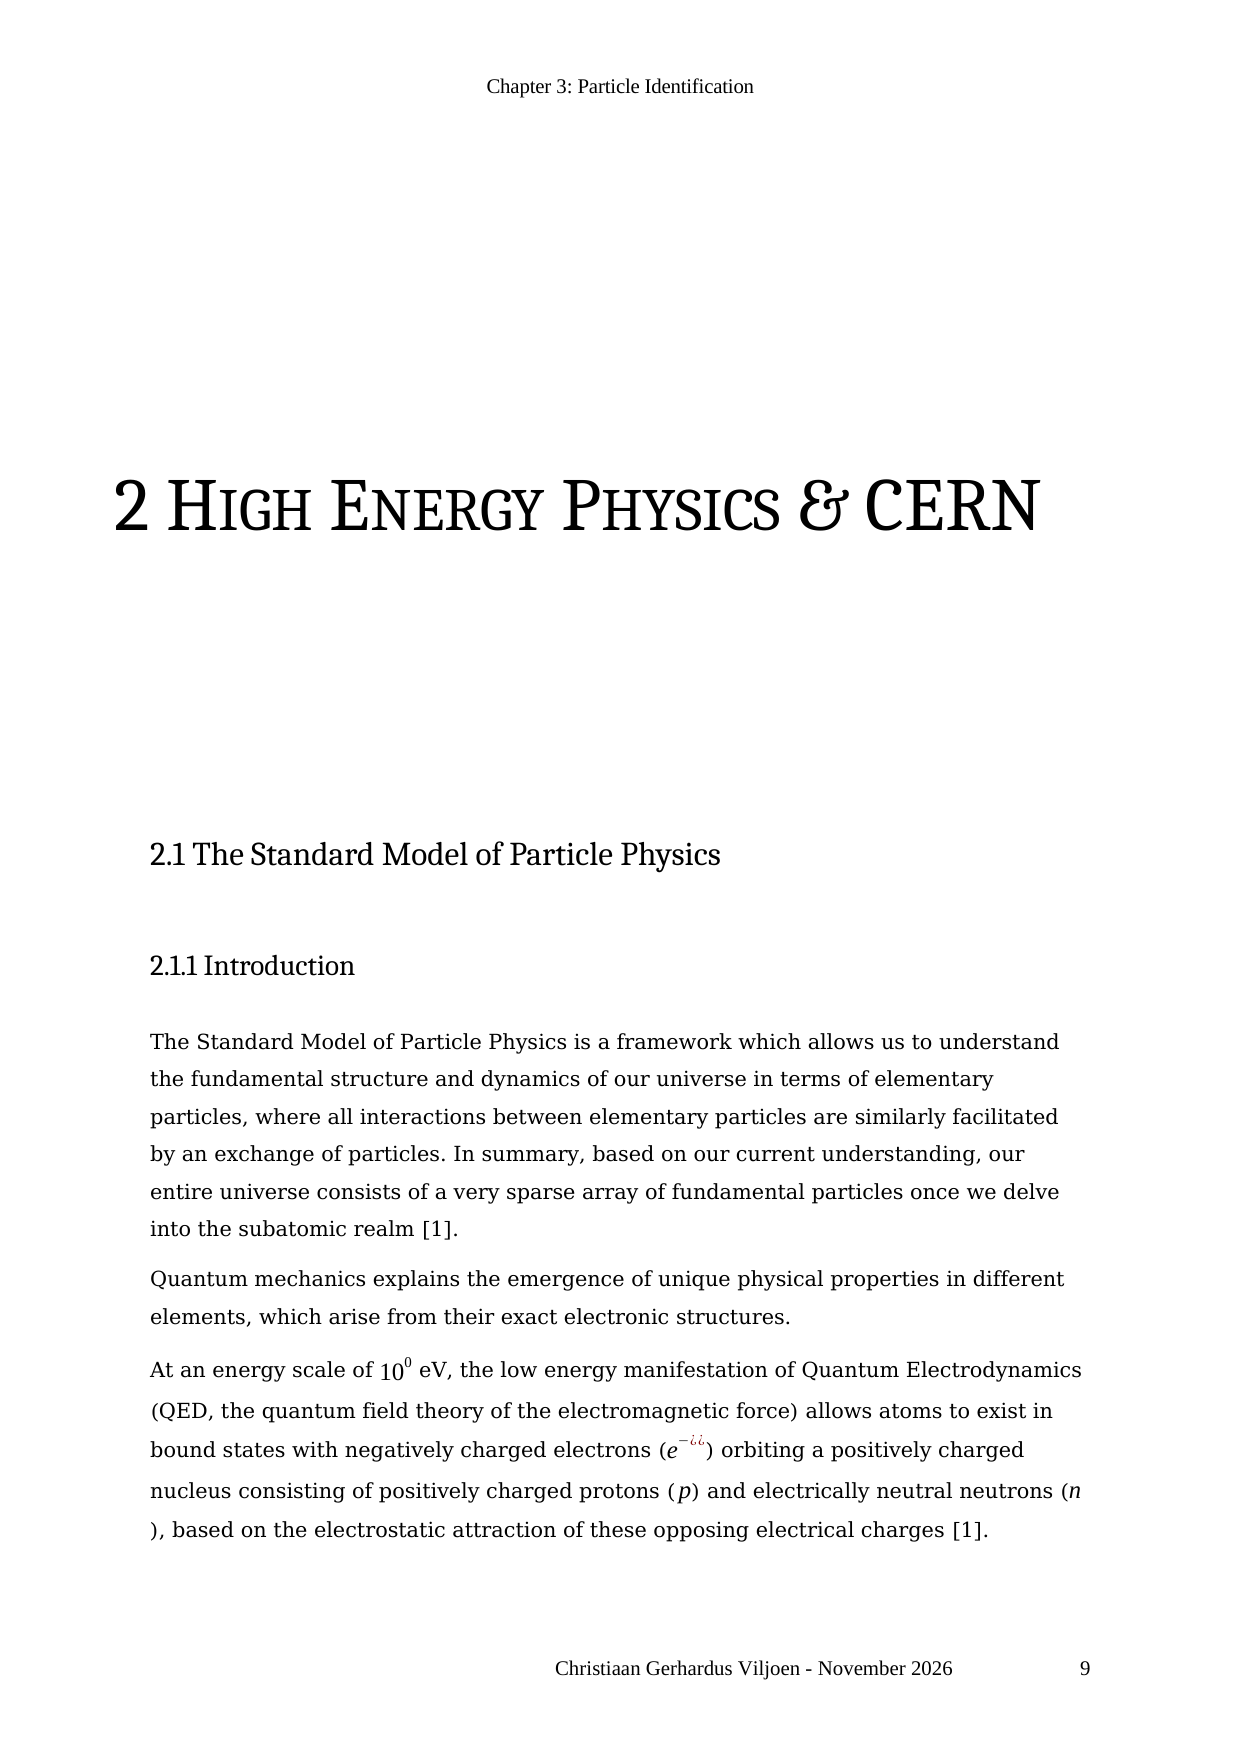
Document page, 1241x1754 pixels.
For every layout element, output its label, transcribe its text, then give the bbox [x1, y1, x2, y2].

text The Standard Model of Particle Physics is a framework which allows us to understand the fundamental structure and dynamics of our universe in terms of elementary particles, where all interactions between elementary particles are similarly facilitated by an exchange of particles. In summary, based on our current understanding, our entire universe consists of a very sparse array of fundamental particles once we delve into the subatomic realm . [150, 1029, 1090, 1241]
subtitle High Energy Physics & CERN [114, 462, 1090, 549]
subtitle Introduction [150, 949, 1090, 983]
subtitle The Standard Model of Particle Physics [150, 835, 1090, 873]
text Quantum mechanics explains the emergence of unique physical properties in different elements, which arise from their exact electronic structures. [150, 1266, 1090, 1329]
text At an energy scale of eV, the low energy manifestation of Quantum Electrodynamics (QED, the quantum field theory of the electromagnetic force) allows atoms to exist in bound states with negatively charged electrons () orbiting a positively charged nucleus consisting of positively charged protons () and electrically neutral neutrons (), based on the electrostatic attraction of these opposing electrical charges. [150, 1354, 1090, 1541]
